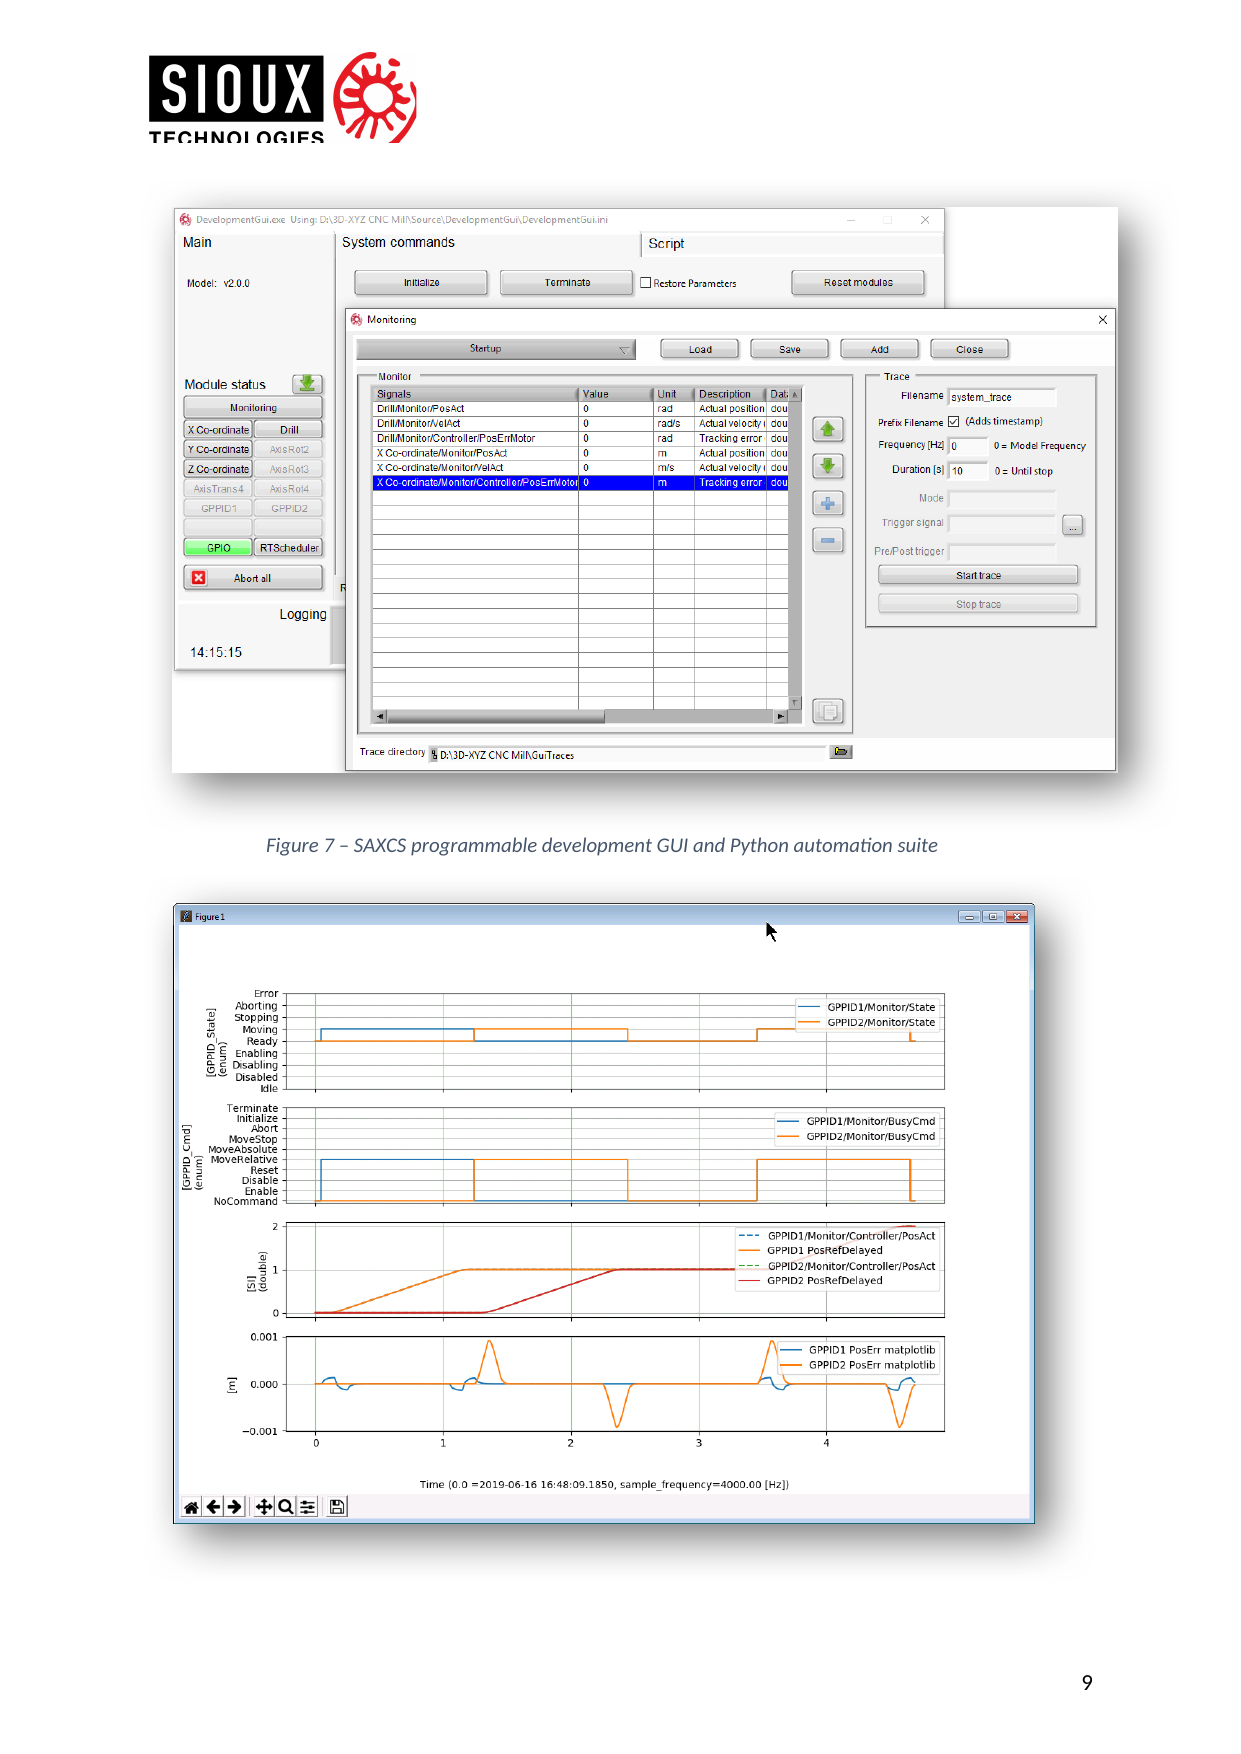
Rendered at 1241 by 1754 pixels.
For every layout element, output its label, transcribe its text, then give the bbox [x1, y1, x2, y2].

picture [147, 51, 417, 143]
picture [172, 207, 1118, 773]
picture [173, 903, 1035, 1524]
